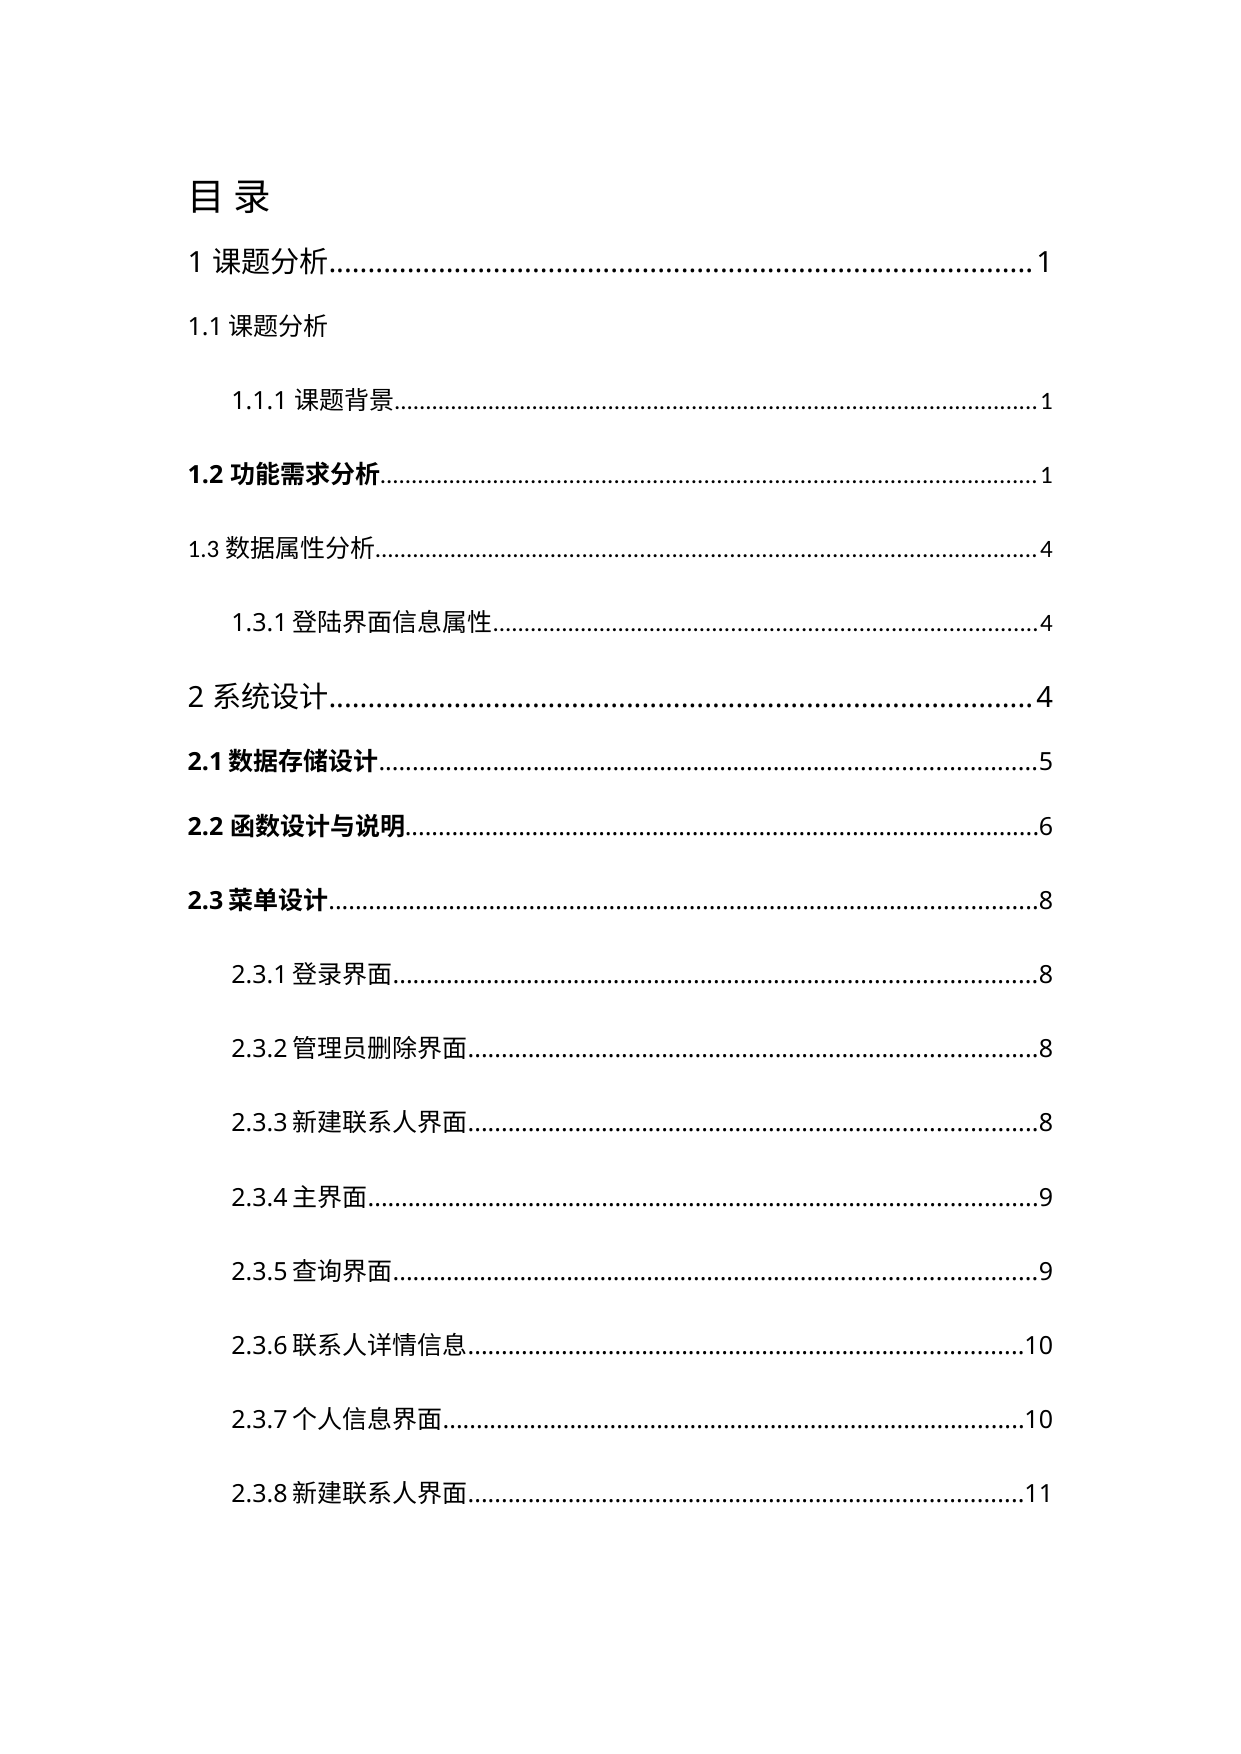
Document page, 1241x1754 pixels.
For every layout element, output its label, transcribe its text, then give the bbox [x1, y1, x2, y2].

text 2.2 函数设计与说明 6 [187, 792, 1053, 857]
text 1.3.1登陆界面信息属性 4 [231, 588, 1053, 653]
text 2.3.1登录界面 8 [231, 940, 1053, 1005]
text 2 系统设计 4 [187, 662, 1053, 727]
text 2.3菜单设计 8 [187, 866, 1053, 931]
text 目 录 [187, 162, 1053, 227]
text 1 课题分析 1 [187, 227, 1053, 292]
text 2.3.4主界面 9 [231, 1163, 1053, 1228]
text 2.3.5查询界面 9 [231, 1237, 1053, 1302]
text 1.1.1 课题背景 1 [231, 366, 1053, 431]
text 2.1数据存储设计........................... 5 [187, 727, 1053, 792]
text 2.3.2管理员删除界面 8 [231, 1014, 1053, 1079]
text 1.2 功能需求分析 1 [187, 440, 1053, 505]
text 2.3.7个人信息界面 10 [231, 1385, 1053, 1450]
text 1.1课题分析 [187, 292, 1053, 357]
text 2.3.8新建联系人界面 11 [231, 1459, 1053, 1524]
text 2.3.6联系人详情信息 10 [231, 1311, 1053, 1376]
text 2.3.3新建联系人界面 8 [231, 1088, 1053, 1153]
text 1.3 数据属性分析 4 [187, 514, 1053, 579]
